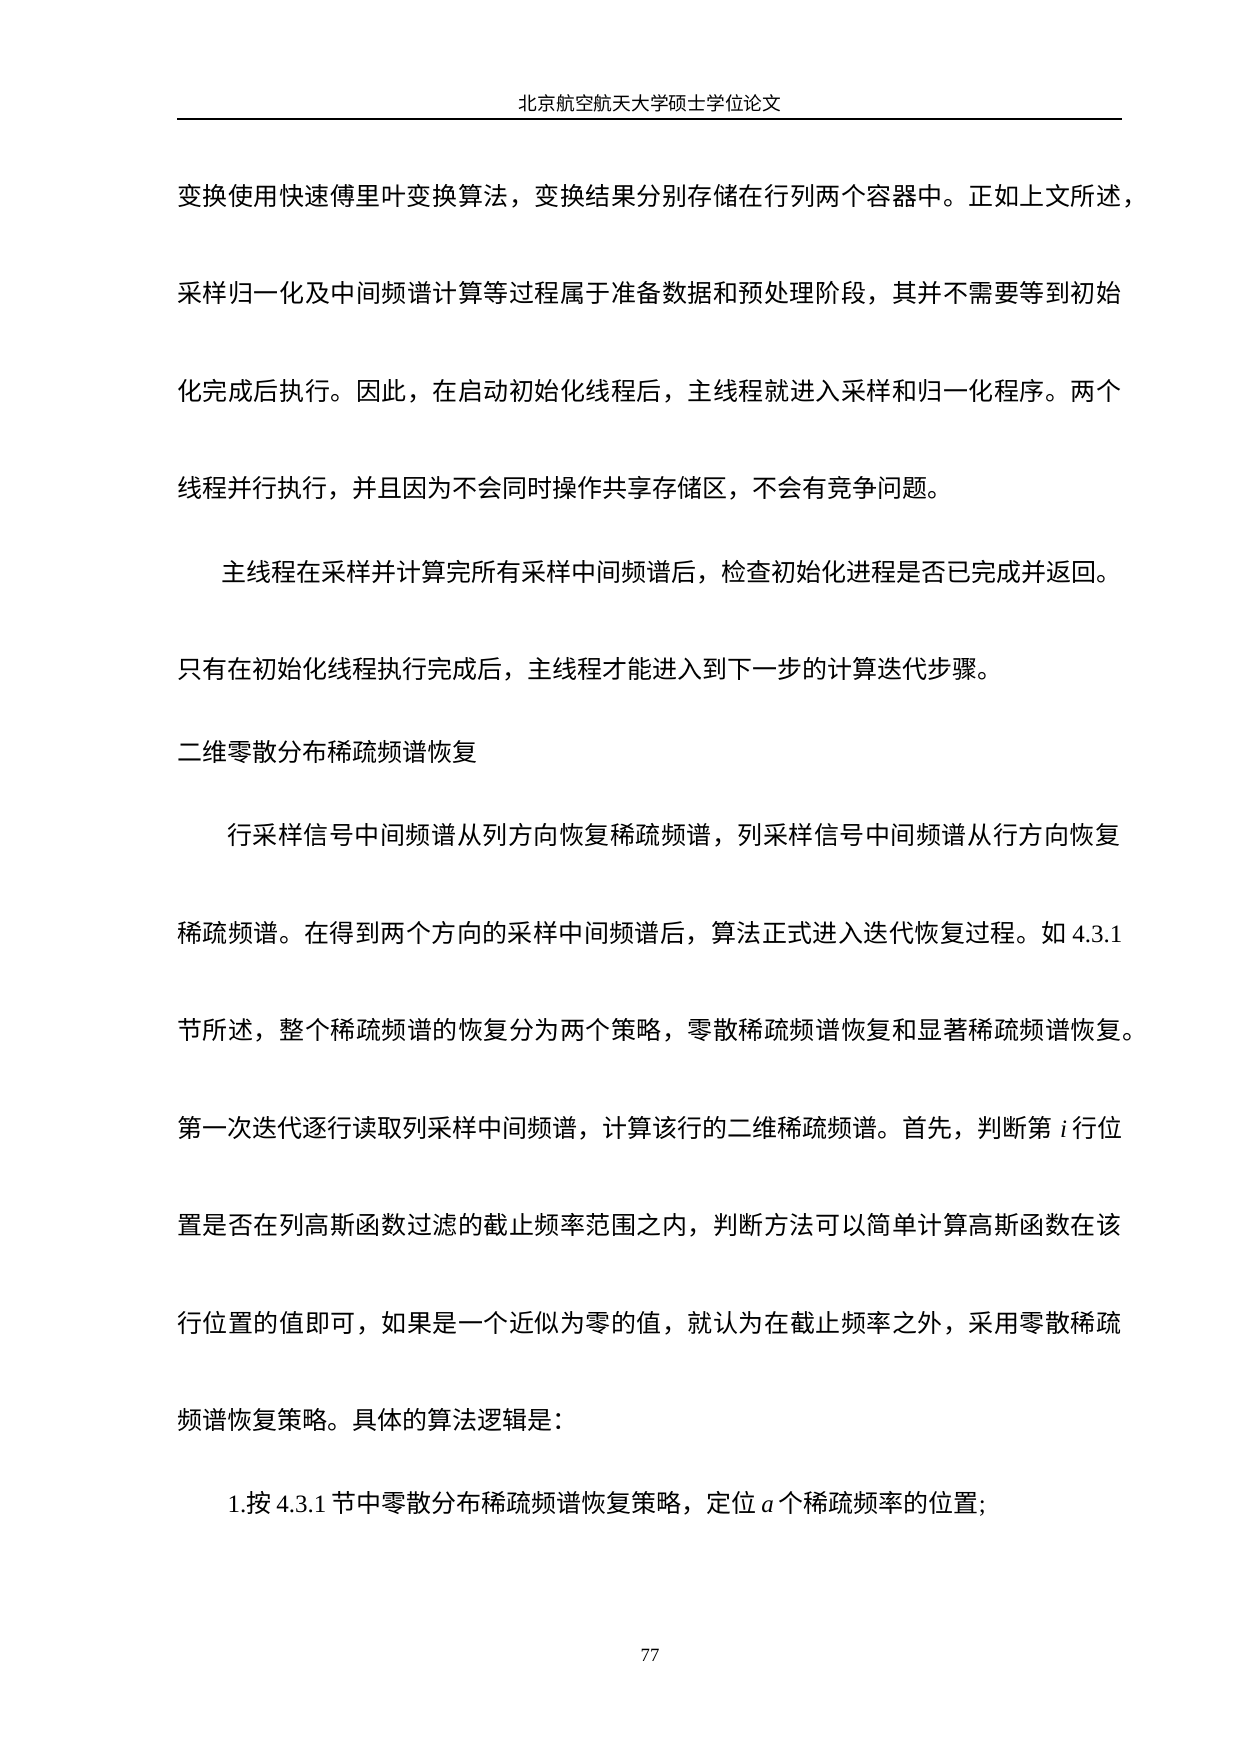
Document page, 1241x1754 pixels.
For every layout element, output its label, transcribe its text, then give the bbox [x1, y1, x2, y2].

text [177, 162, 1122, 519]
text 主线程在采样并计算完所有采样中间频谱后，检查初始化进程是否已完成并返回。只有在初始化线程执行完成后，主线程才能进入到下一步的计算迭代步骤。 [177, 538, 1122, 700]
text 行采样信号中间频谱从列方向恢复稀疏频谱，列采样信号中间频谱从行方向恢复稀疏频谱。在得到两个方向的采样中间频谱后，算法正式进入迭代恢复过程。如4.3.1节所述，整个稀疏频谱的恢复分为两个策略，零散稀疏频谱恢复和显著稀疏频谱恢复。第一次迭代逐行读取列采样中间频谱，计算该行的二维稀疏频谱。首先，判断第i行位置是否在列高斯函数过滤的截止频率范围之内，判断方法可以简单计算高斯函数在该行位置的值即可，如果是一个近似为零的值，就认为在截止频率之外，采用零散稀疏频谱恢复策略。具体的算法逻辑是： [177, 801, 1122, 1451]
text 1.按4.3.1节中零散分布稀疏频谱恢复策略，定位a个稀疏频率的位置; [177, 1469, 1122, 1534]
text 二维零散分布稀疏频谱恢复 [177, 718, 1122, 783]
